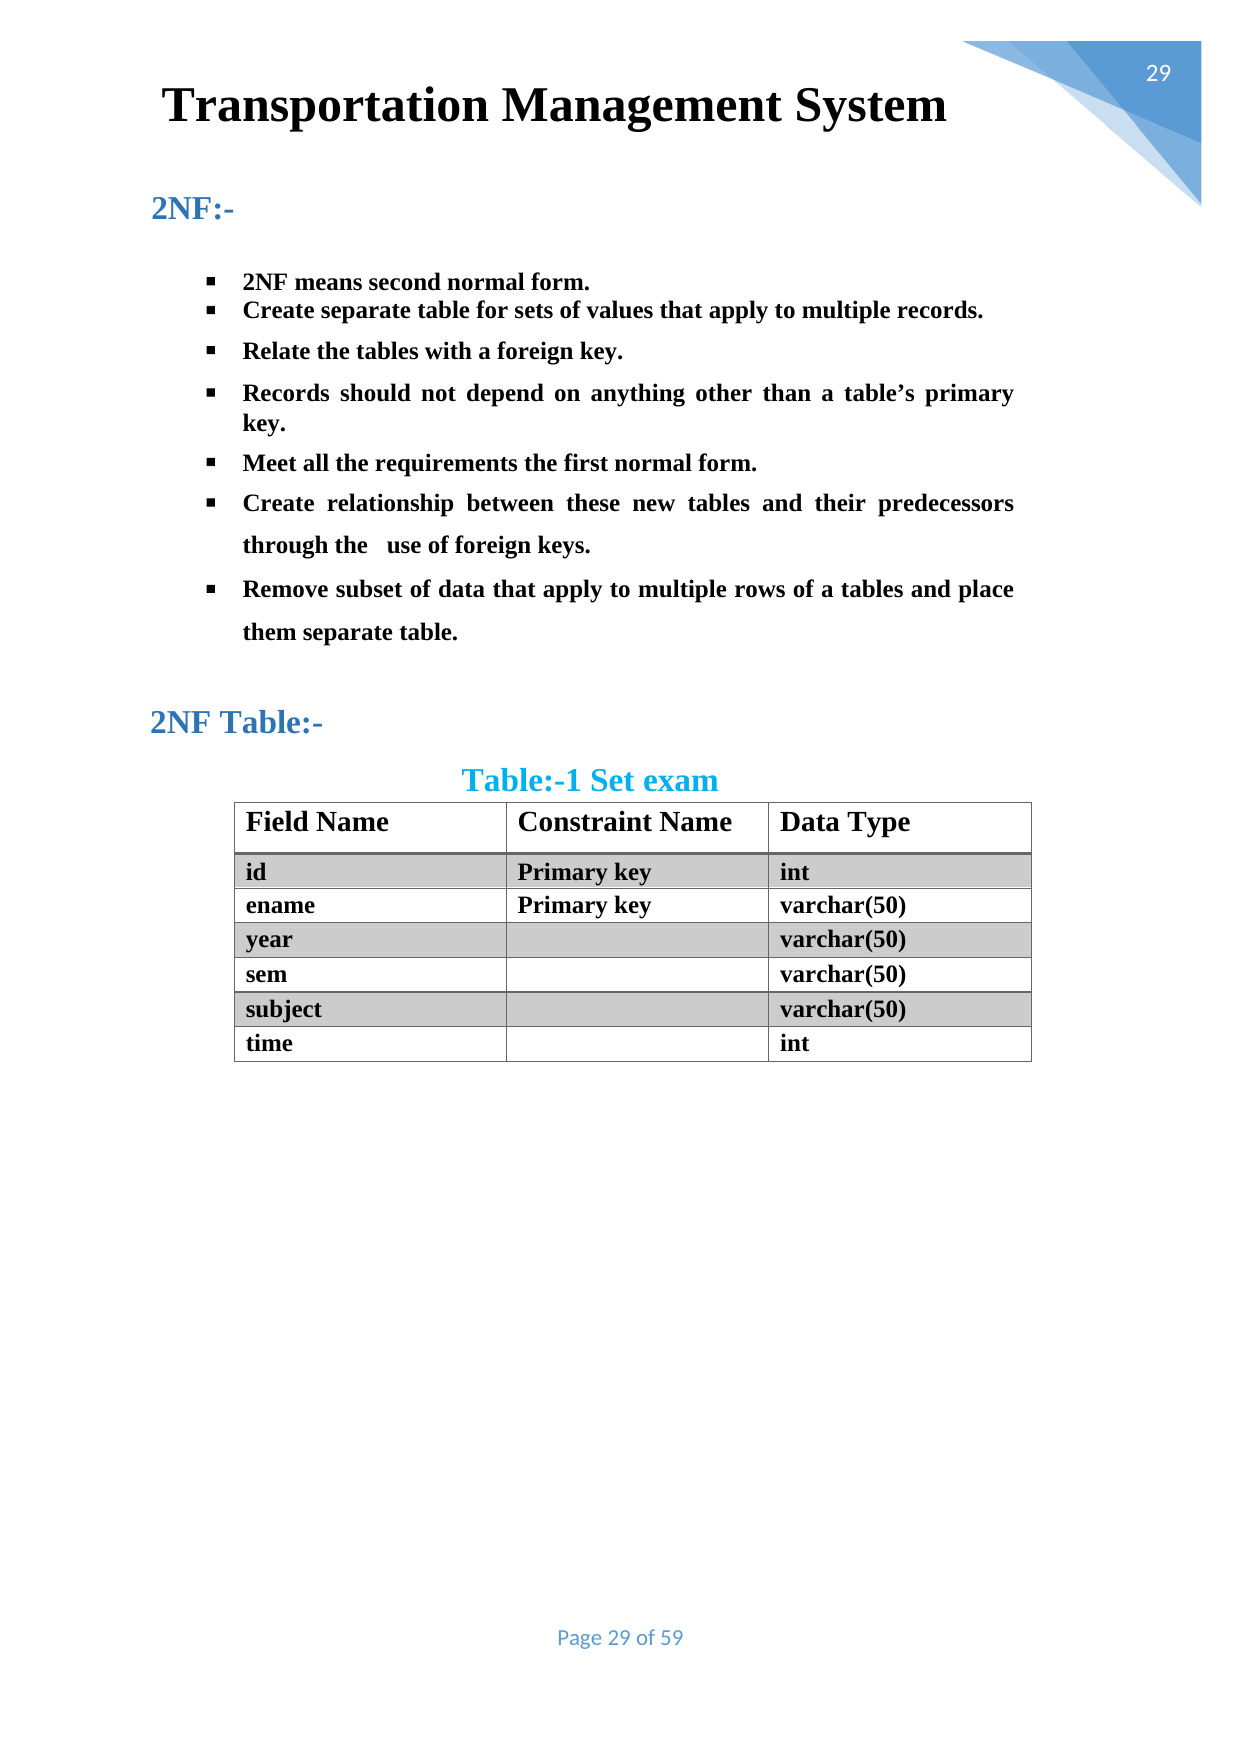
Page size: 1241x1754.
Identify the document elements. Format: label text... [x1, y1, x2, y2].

table_header Field Name [235, 803, 506, 852]
table_cell int [769, 1027, 1031, 1061]
table_cell Primary key [507, 889, 768, 922]
table_cell subject [235, 993, 506, 1026]
table_header Data Type [769, 803, 1031, 852]
list Create relationship between these new tables and their predecessors through the use of foreign keys. [205, 488, 1015, 559]
table_cell int [769, 855, 1031, 887]
table_cell Primary key [507, 855, 768, 887]
table_cell [507, 923, 768, 957]
table_cell time [235, 1027, 506, 1061]
list Records should not depend on anything other than a table’s primary key. [205, 378, 1015, 436]
table_cell [507, 993, 768, 1026]
table_cell year [235, 923, 506, 957]
subtitle 2NF means second normal form. [205, 267, 1090, 296]
table_cell varchar(50) [769, 889, 1031, 922]
table_cell id [235, 855, 506, 887]
subtitle Table:-1 Set exam [370, 761, 1090, 799]
list Create separate table for sets of values that apply to multiple records. [205, 296, 1050, 324]
table_cell varchar(50) [769, 923, 1031, 957]
text 2NF Table:- [150, 703, 1090, 741]
subtitle 2NF:- [151, 188, 1090, 227]
picture [962, 41, 1202, 207]
table_cell varchar(50) [769, 993, 1031, 1026]
table_cell sem [235, 958, 506, 991]
table_header Constraint Name [507, 803, 768, 852]
table_cell varchar(50) [769, 958, 1031, 991]
table_cell [507, 1027, 768, 1061]
list Remove subset of data that apply to multiple rows of a tables and place them separate table. [205, 574, 1015, 646]
list Meet all the requirements the first normal form. [205, 448, 1015, 476]
list Relate the tables with a foreign key. [205, 336, 1015, 364]
table_cell ename [235, 889, 506, 922]
table_cell [507, 958, 768, 991]
